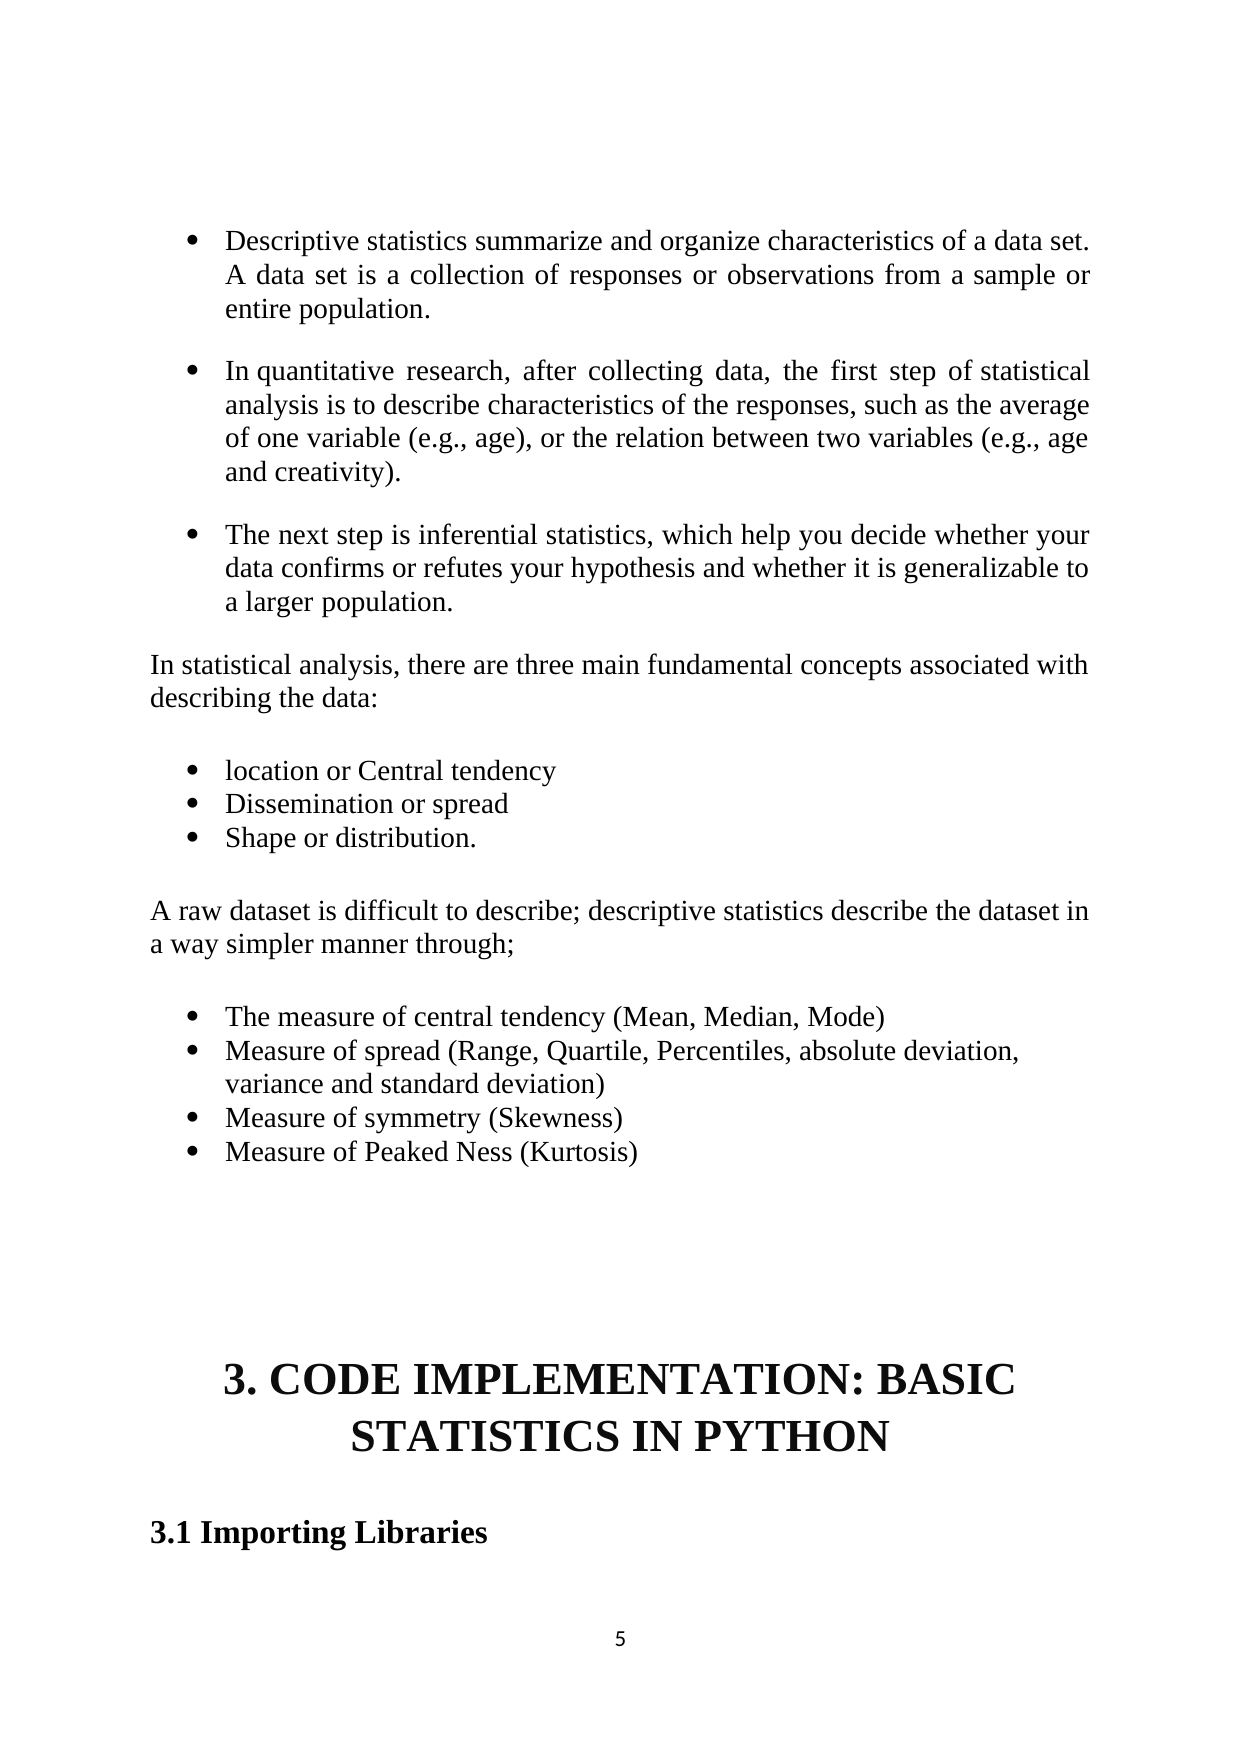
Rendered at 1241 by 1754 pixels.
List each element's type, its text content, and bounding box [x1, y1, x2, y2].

list Shape or distribution. [187, 820, 1090, 854]
text A raw dataset is difficult to describe; descriptive statistics describe the dataset in a way simpler manner through; [150, 893, 1090, 960]
list In quantitative research, after collecting data, the first step of statistical analysis is to describe characteristics of the responses, such as the average of one variable (e.g., age), or the relation between two variables (e.g., age and creativity). [187, 353, 1090, 488]
list location or Central tendency [187, 753, 1090, 787]
list Descriptive statistics summarize and organize characteristics of a data set. A data set is a collection of responses or observations from a sample or entire population. [187, 223, 1090, 324]
list The measure of central tendency (Mean, Median, Mode) [187, 999, 1090, 1033]
text In statistical analysis, there are three main fundamental concepts associated with describing the data: [150, 647, 1090, 714]
subtitle 3. CODE IMPLEMENTATION: BASIC STATISTICS IN PYTHON [150, 1352, 1090, 1461]
subtitle 3.1 Importing Libraries [150, 1512, 1090, 1551]
list Measure of spread (Range, Quartile, Percentiles, absolute deviation, variance and standard deviation) [187, 1033, 1090, 1100]
list The next step is inferential statistics, which help you decide whether your data confirms or refutes your hypothesis and whether it is generalizable to a larger population. [187, 517, 1090, 618]
list Measure of Peaked Ness (Kurtosis) [187, 1134, 1090, 1167]
list Dissemination or spread [187, 787, 1090, 820]
list Measure of symmetry (Skewness) [187, 1100, 1090, 1134]
